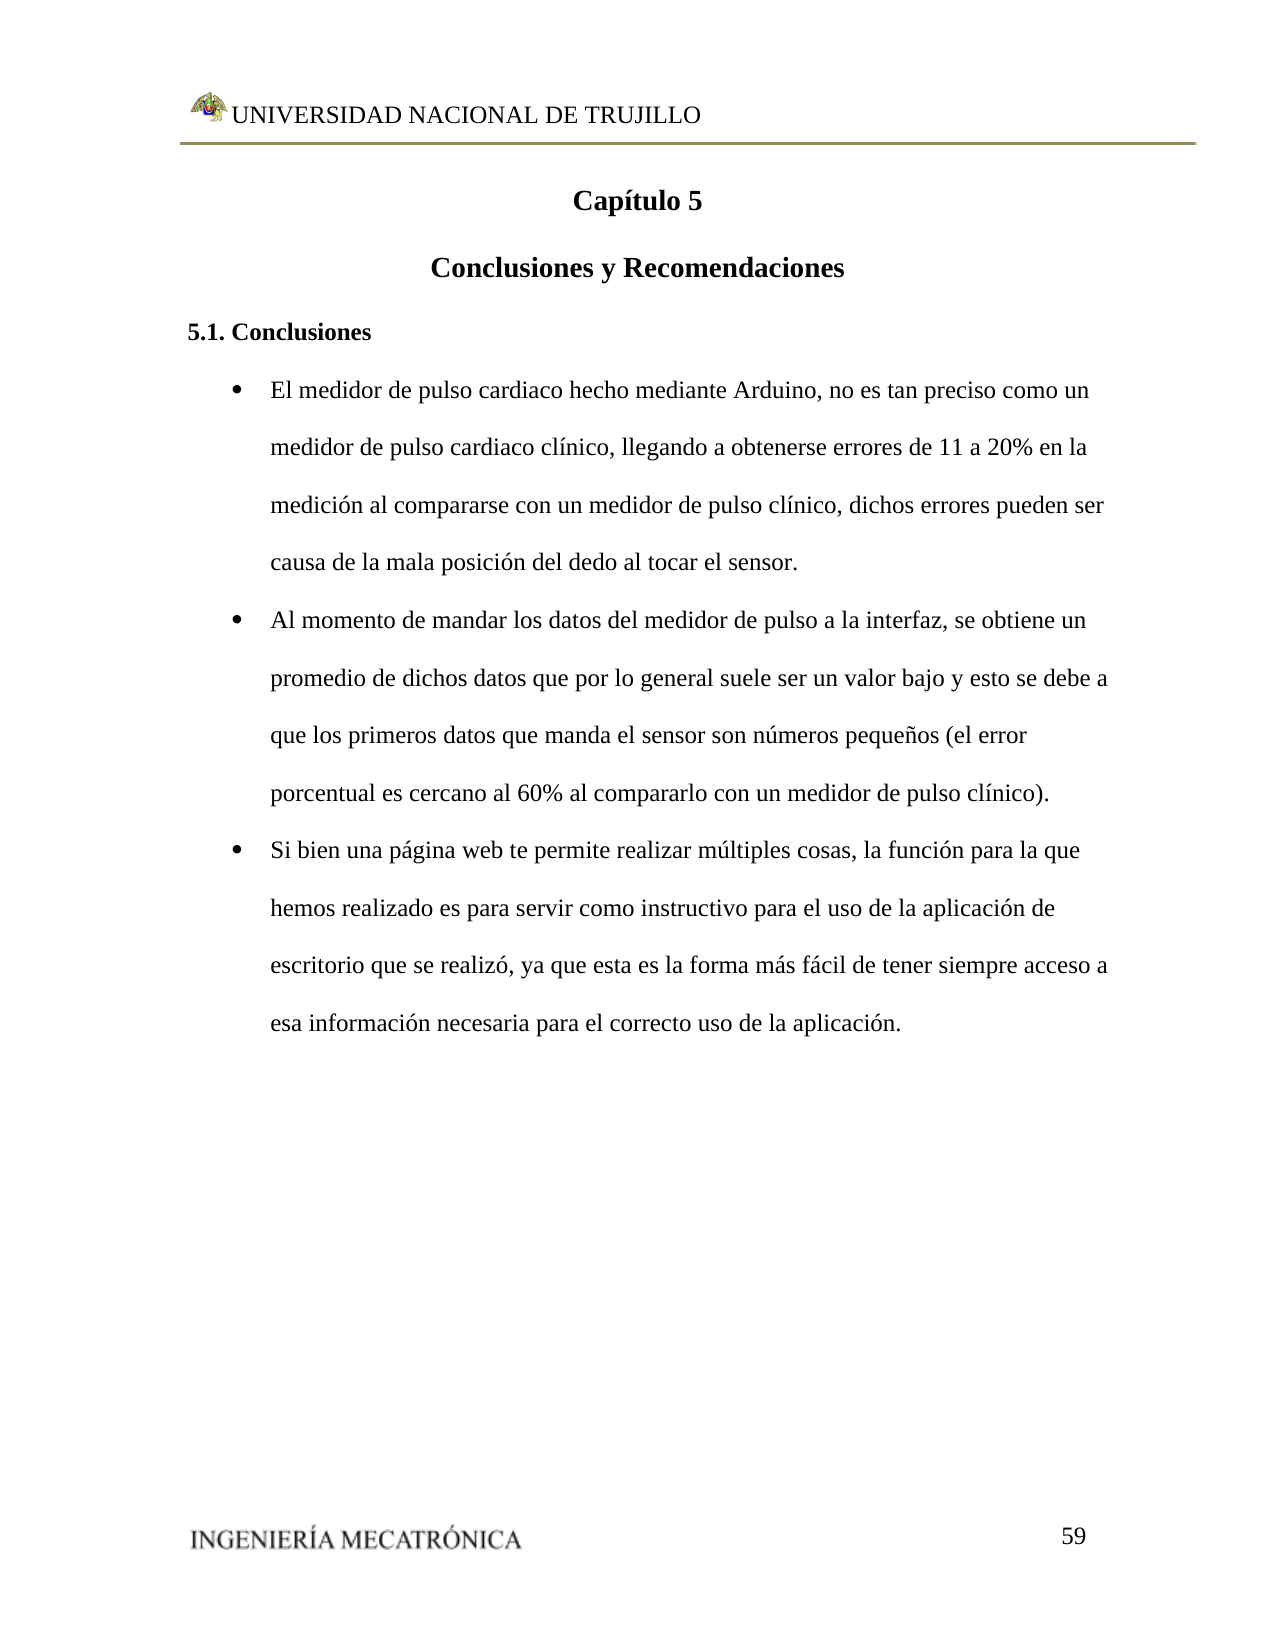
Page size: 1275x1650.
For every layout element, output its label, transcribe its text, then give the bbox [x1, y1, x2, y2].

picture [176, 1509, 569, 1570]
list Si bien una página web te permite realizar múltiples cosas, la función para la que hemos realizado es para servir como instructivo para el uso de la aplicación de escritorio que se realizó, ya que esta es la forma más fácil de tener siempre acceso a esa información necesaria para el correcto uso de la aplicación. [233, 835, 1112, 1036]
list Al momento de mandar los datos del medidor de pulso a la interfaz, se obtiene un promedio de dichos datos que por lo general suele ser un valor bajo y esto se debe a que los primeros datos que manda el sensor son números pequeños (el error porcentual es cercano al 60% al compararlo con un medidor de pulso clínico). [233, 605, 1112, 806]
subtitle Capítulo 5 Conclusiones y Recomendaciones [430, 183, 847, 284]
subtitle Conclusiones [187, 317, 1112, 346]
picture [190, 91, 228, 123]
list El medidor de pulso cardiaco hecho mediante Arduino, no es tan preciso como un medidor de pulso cardiaco clínico, llegando a obtenerse errores de 11 a 20% en la medición al compararse con un medidor de pulso clínico, dichos errores pueden ser causa de la mala posición del dedo al tocar el sensor. [233, 375, 1112, 576]
